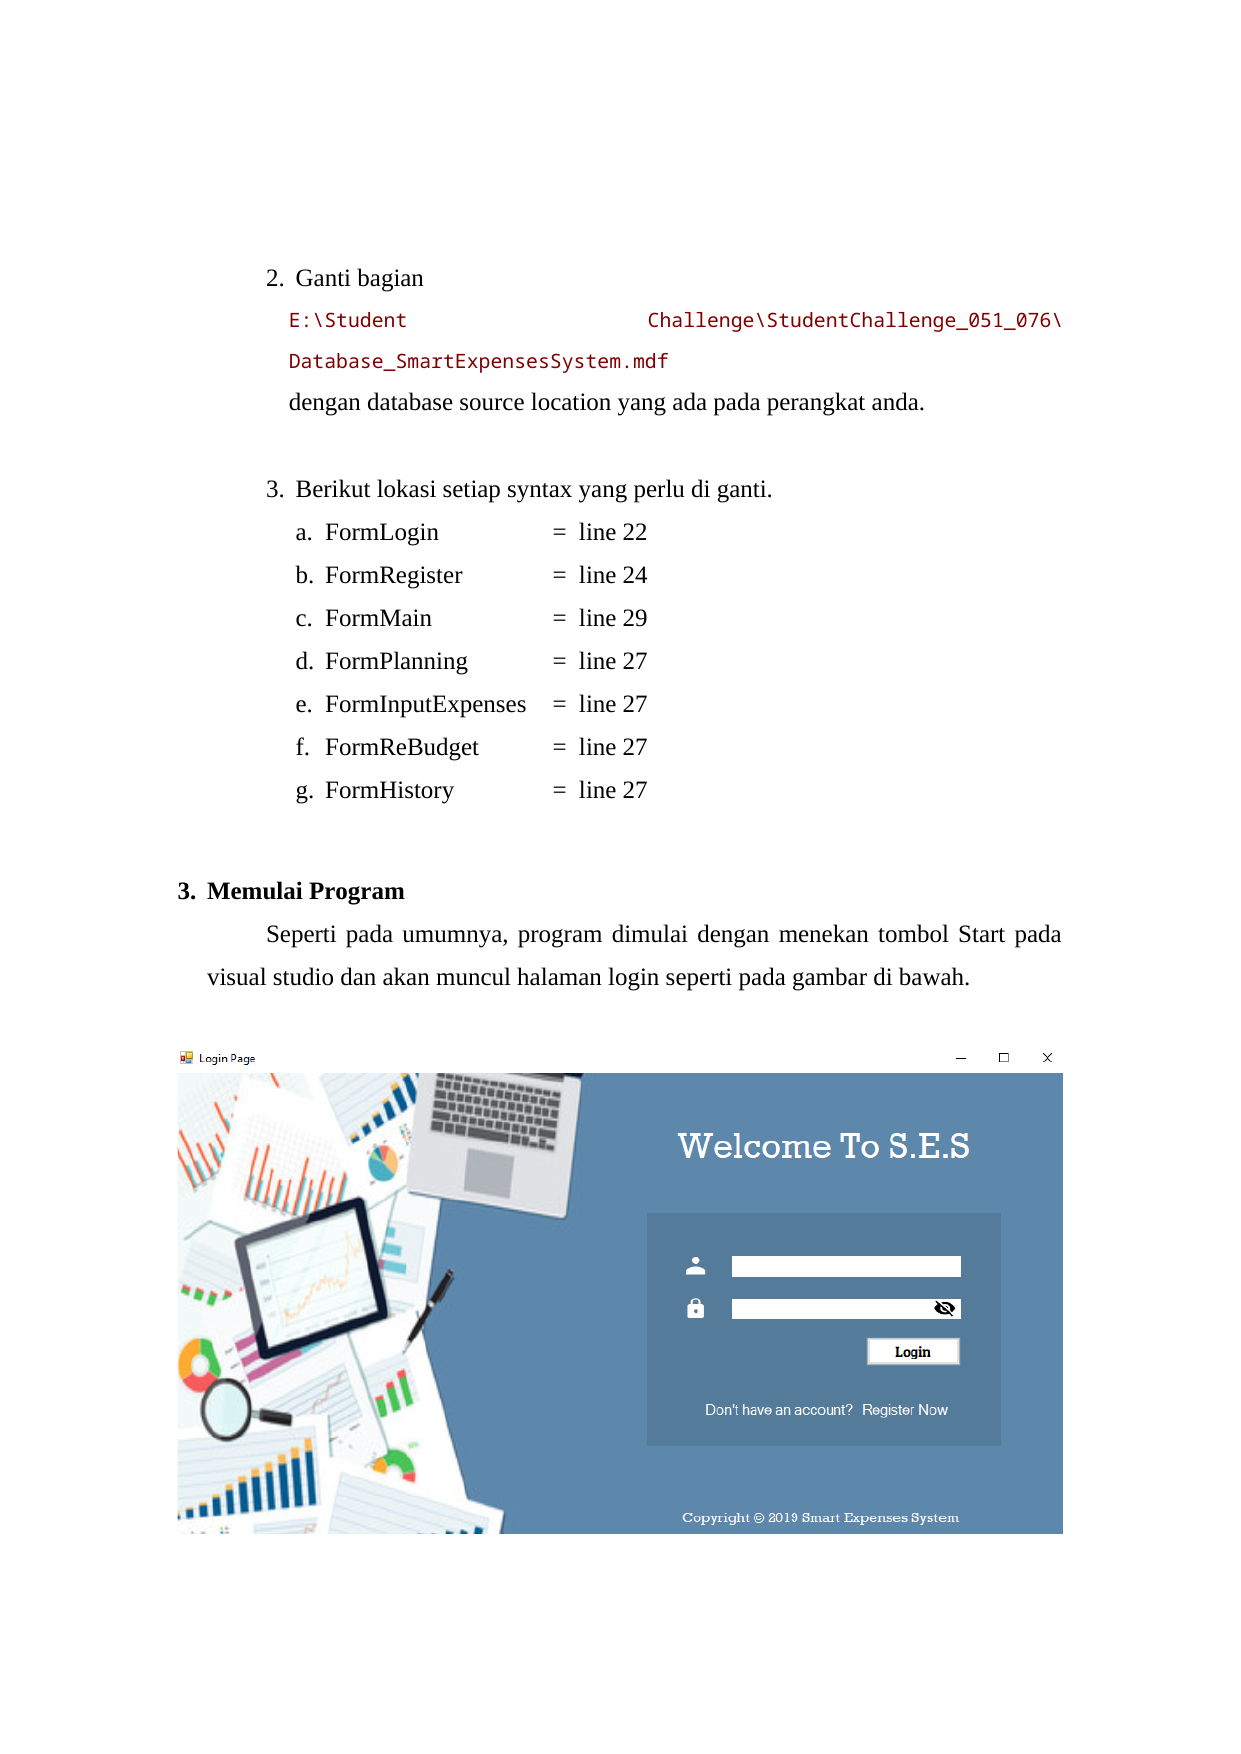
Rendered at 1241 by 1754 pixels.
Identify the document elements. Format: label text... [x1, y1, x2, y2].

list E:\Student Challenge\StudentChallenge_051_076\Database_SmartExpensesSystem.mdf [288, 307, 1063, 374]
list Memulai Program [177, 876, 1063, 905]
list FormRegister = line 24 [295, 560, 1063, 589]
list Ganti bagian [266, 263, 1063, 292]
list FormHistory = line 27 [295, 776, 1063, 804]
list FormReBudget = line 27 [295, 732, 1063, 761]
list FormMain = line 29 [295, 603, 1063, 632]
list FormLogin = line 22 [295, 517, 1063, 546]
list FormInputExpenses = line 27 [295, 689, 1063, 718]
picture [177, 1045, 1063, 1534]
list Seperti pada umumnya, program dimulai dengan menekan tombol Start pada visual studio dan akan muncul halaman login seperti pada gambar di bawah. [207, 919, 1063, 991]
list FormPlanning = line 27 [295, 646, 1063, 675]
list Berikut lokasi setiap syntax yang perlu di ganti. [266, 474, 1063, 502]
list dengan database source location yang ada pada perangkat anda. [288, 387, 1063, 416]
